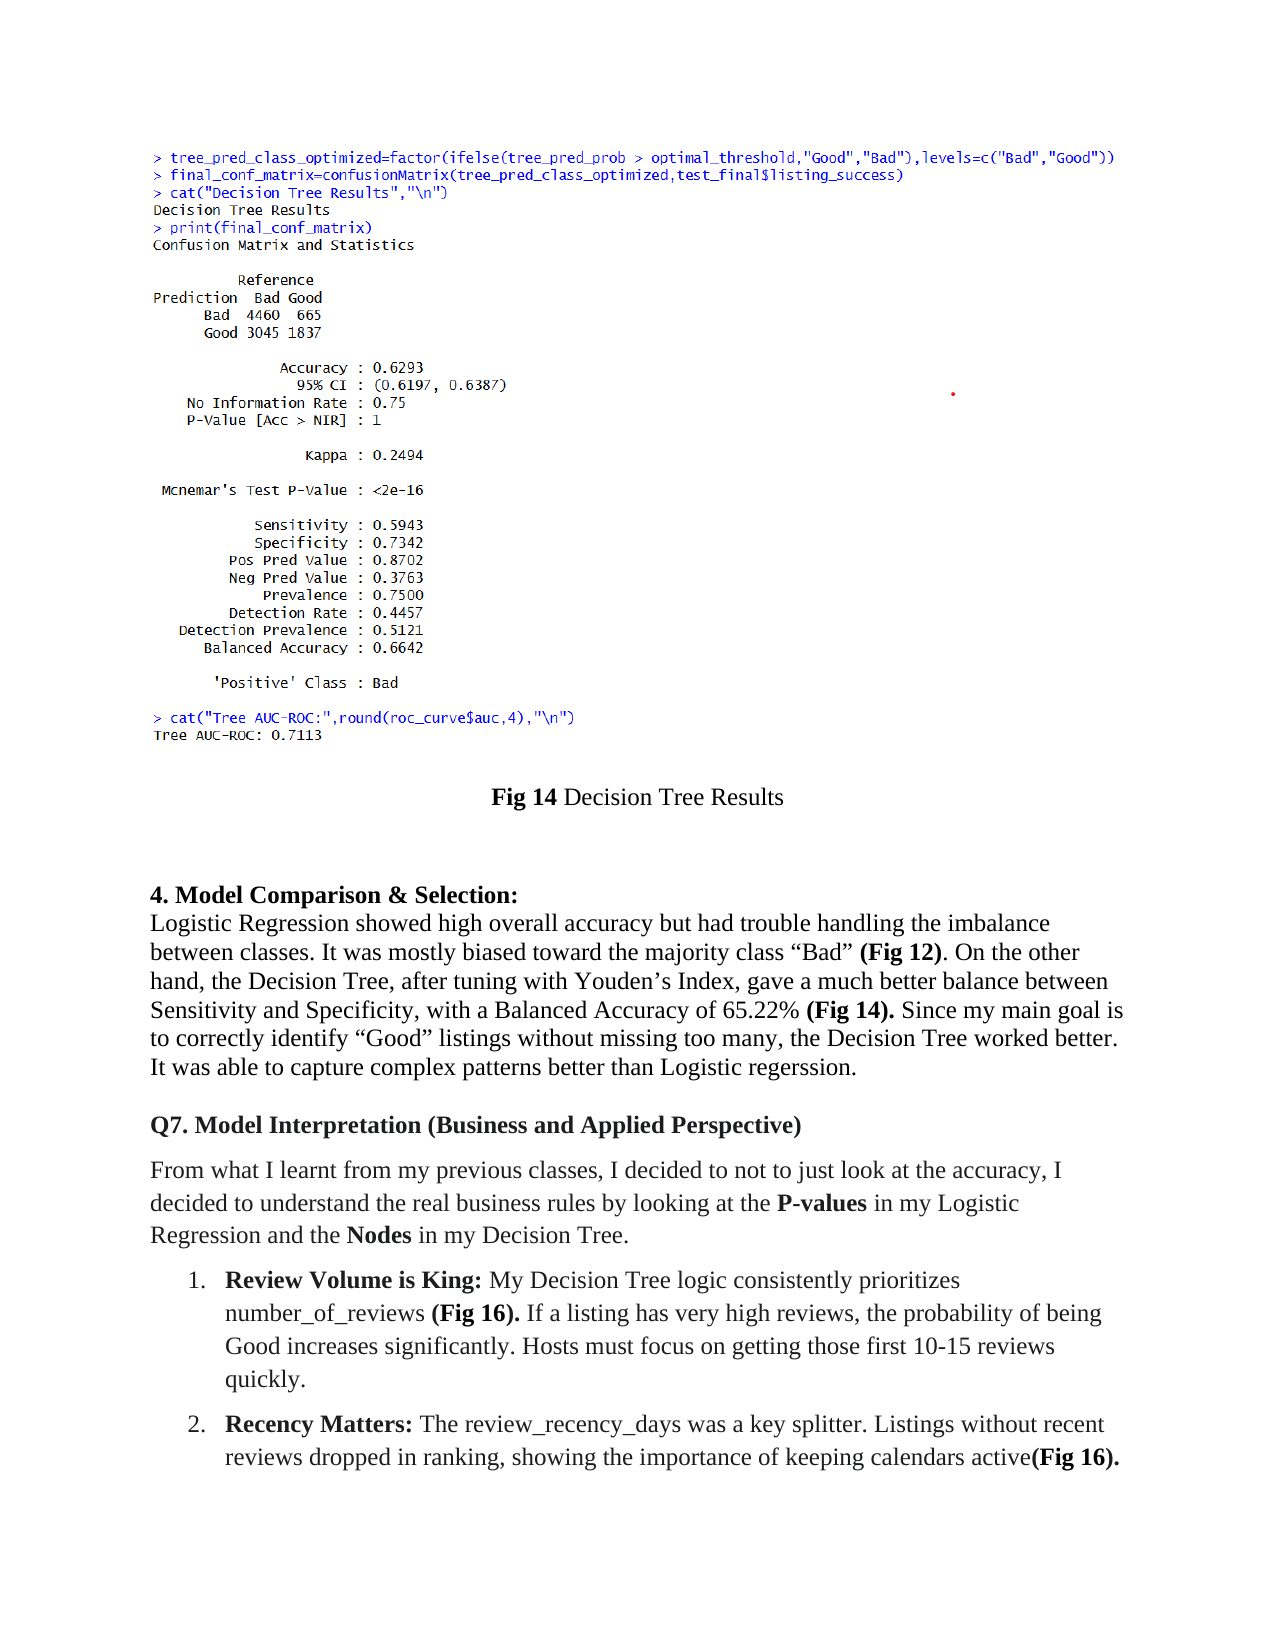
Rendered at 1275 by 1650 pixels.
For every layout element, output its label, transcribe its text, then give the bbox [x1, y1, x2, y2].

text Fig 13 Decision Tree with Tuning [150, 445, 1125, 474]
picture [150, 207, 1125, 409]
picture [150, 543, 1125, 1139]
text Fig 14 Decision Tree Results [150, 1175, 1125, 1203]
text 4. Model Comparison & Selection: [150, 1273, 1125, 1302]
text Logistic Regression showed high overall accuracy but had trouble handling the imbalance between classes. It was mostly biased toward the majority class “Bad” (Fig 12). On the other hand, the Decision Tree, after tuning with Youden’s Index, gave a much better balance between Sensitivity and Specificity, with a Balanced Accuracy of 65.22% (Fig 14). Since my main goal is to correctly identify “Good” listings without missing too many, the Decision Tree worked better. It was able to capture complex patterns better than Logistic regerssion. [150, 1302, 1125, 1474]
